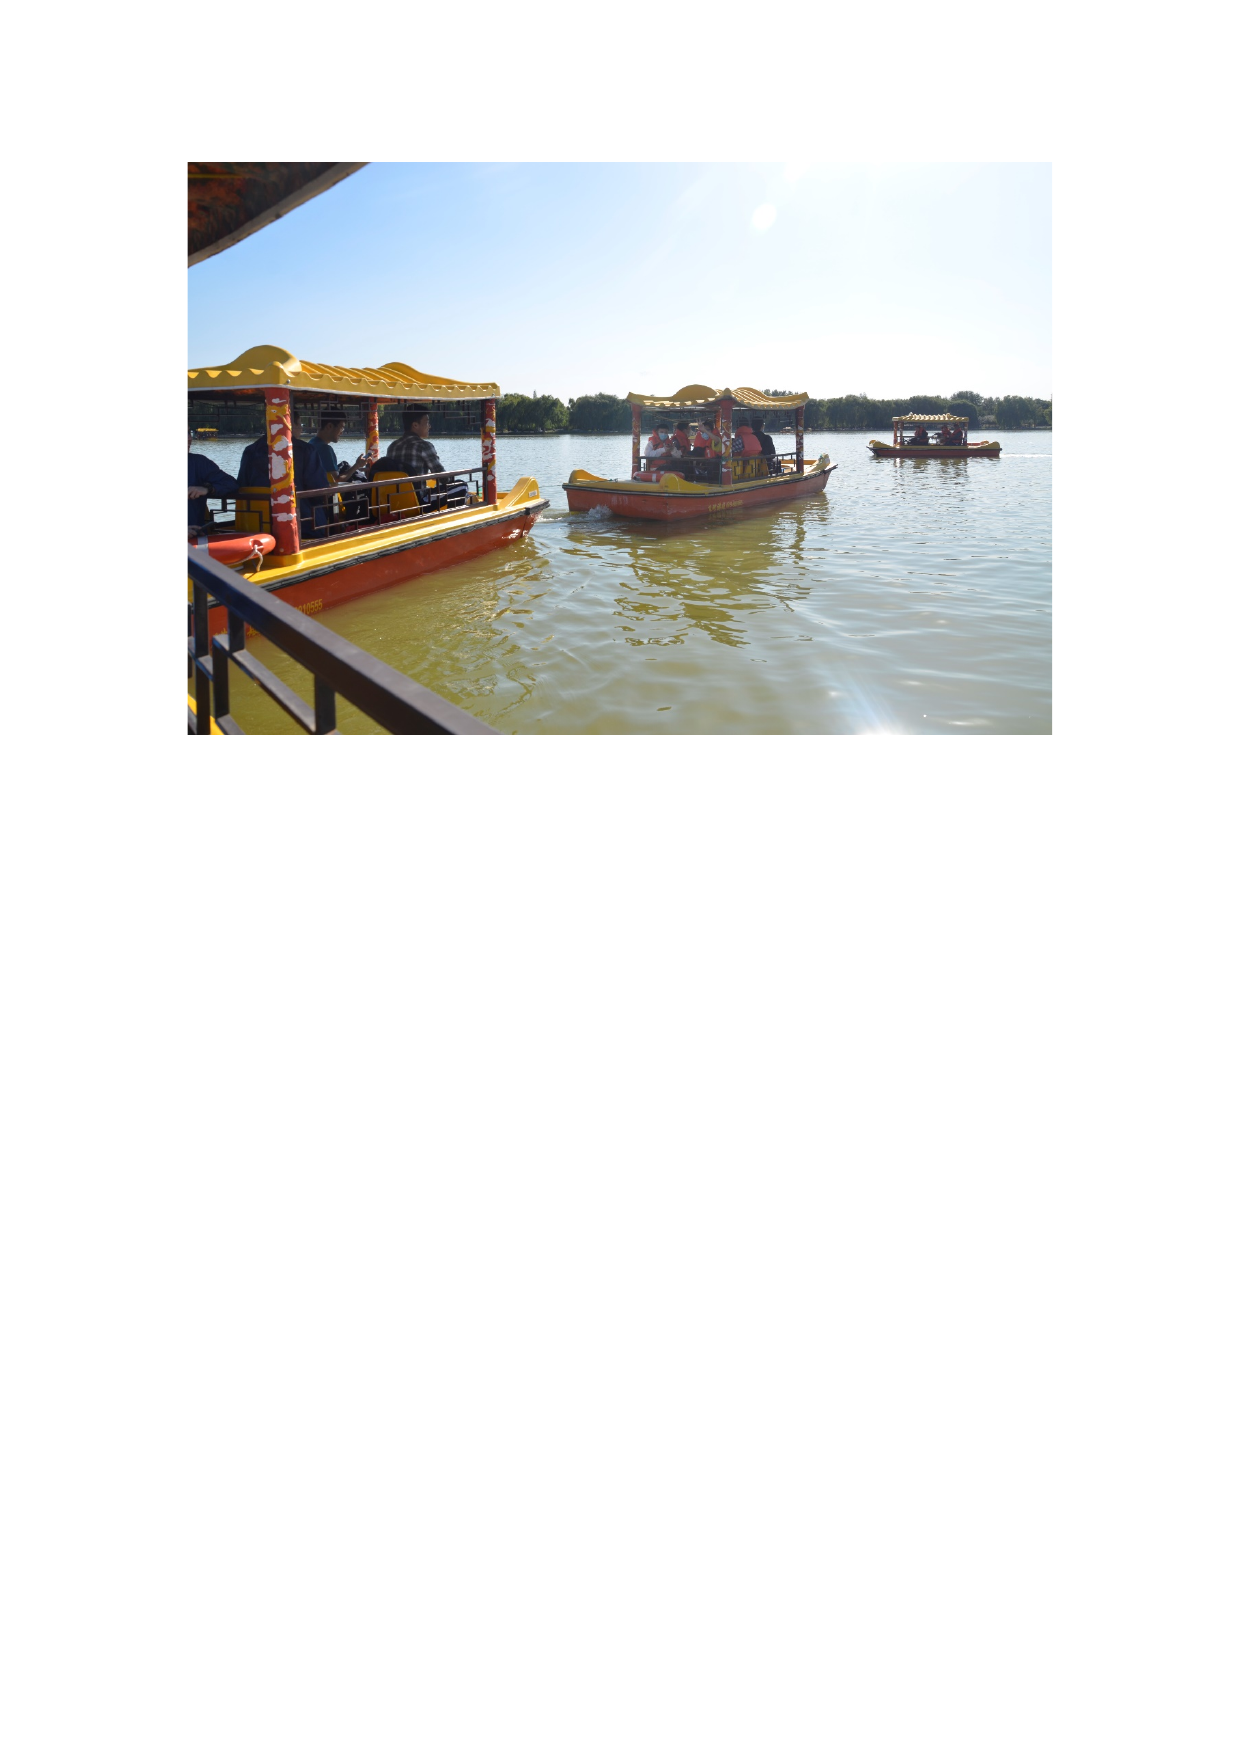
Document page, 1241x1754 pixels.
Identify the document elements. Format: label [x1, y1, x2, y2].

picture [187, 162, 1053, 735]
